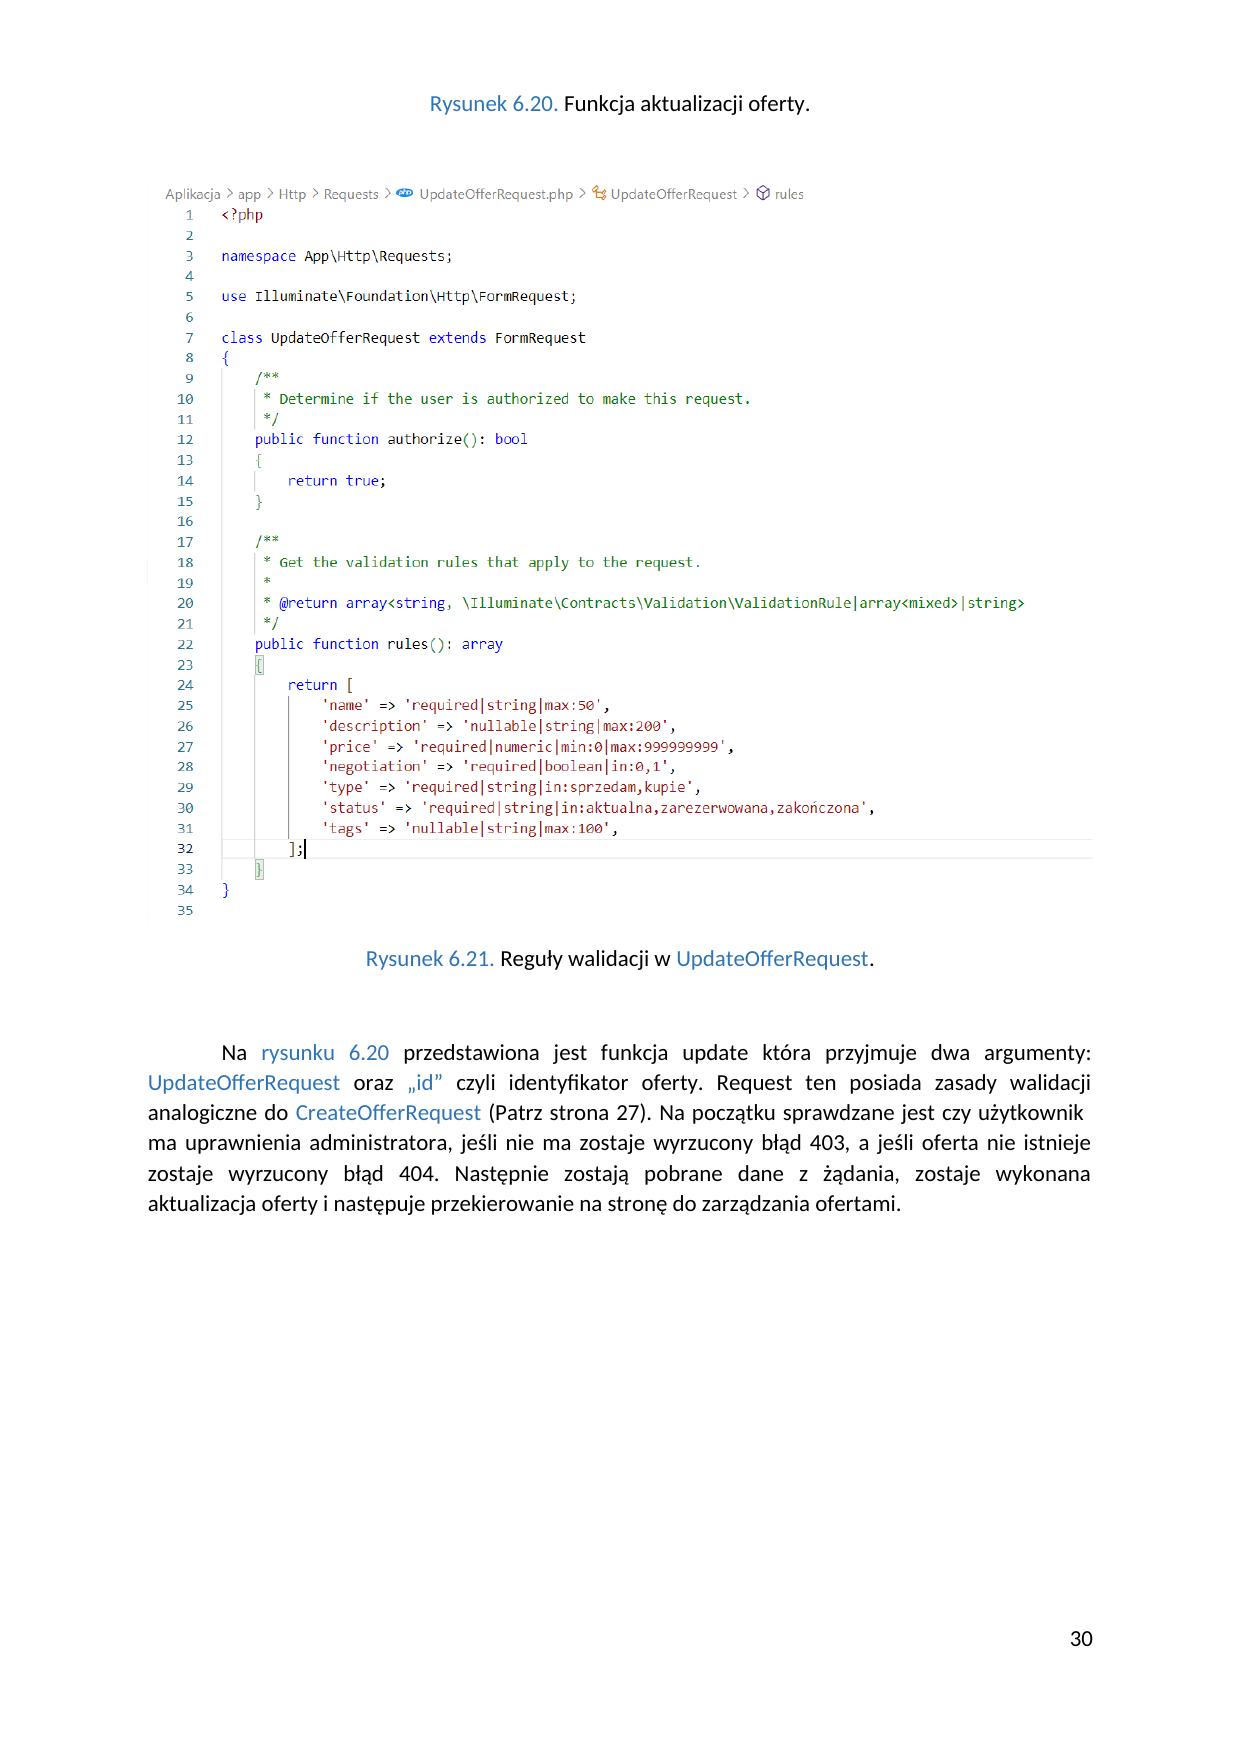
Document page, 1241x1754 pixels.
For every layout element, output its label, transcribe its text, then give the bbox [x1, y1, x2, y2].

text Rysunek 6.20. Funkcja aktualizacji oferty. [148, 89, 1093, 117]
picture [147, 182, 1093, 926]
text Na rysunku 6.20 przedstawiona jest funkcja update która przyjmuje dwa argumenty: UpdateOfferRequest oraz „id” czyli identyfikator oferty. Request ten posiada zasady walidacji analogiczne do CreateOfferRequest (Patrz strona 27). Na początku sprawdzane jest czy użytkownik ma uprawnienia administratora, jeśli nie ma zostaje wyrzucony błąd 403, a jeśli oferta nie istnieje zostaje wyrzucony błąd 404. Następnie zostają pobrane dane z żądania, zostaje wykonana aktualizacja oferty i następuje przekierowanie na stronę do zarządzania ofertami. [148, 1038, 1093, 1217]
text Rysunek 6.21. Reguły walidacji w UpdateOfferRequest. [148, 944, 1093, 972]
